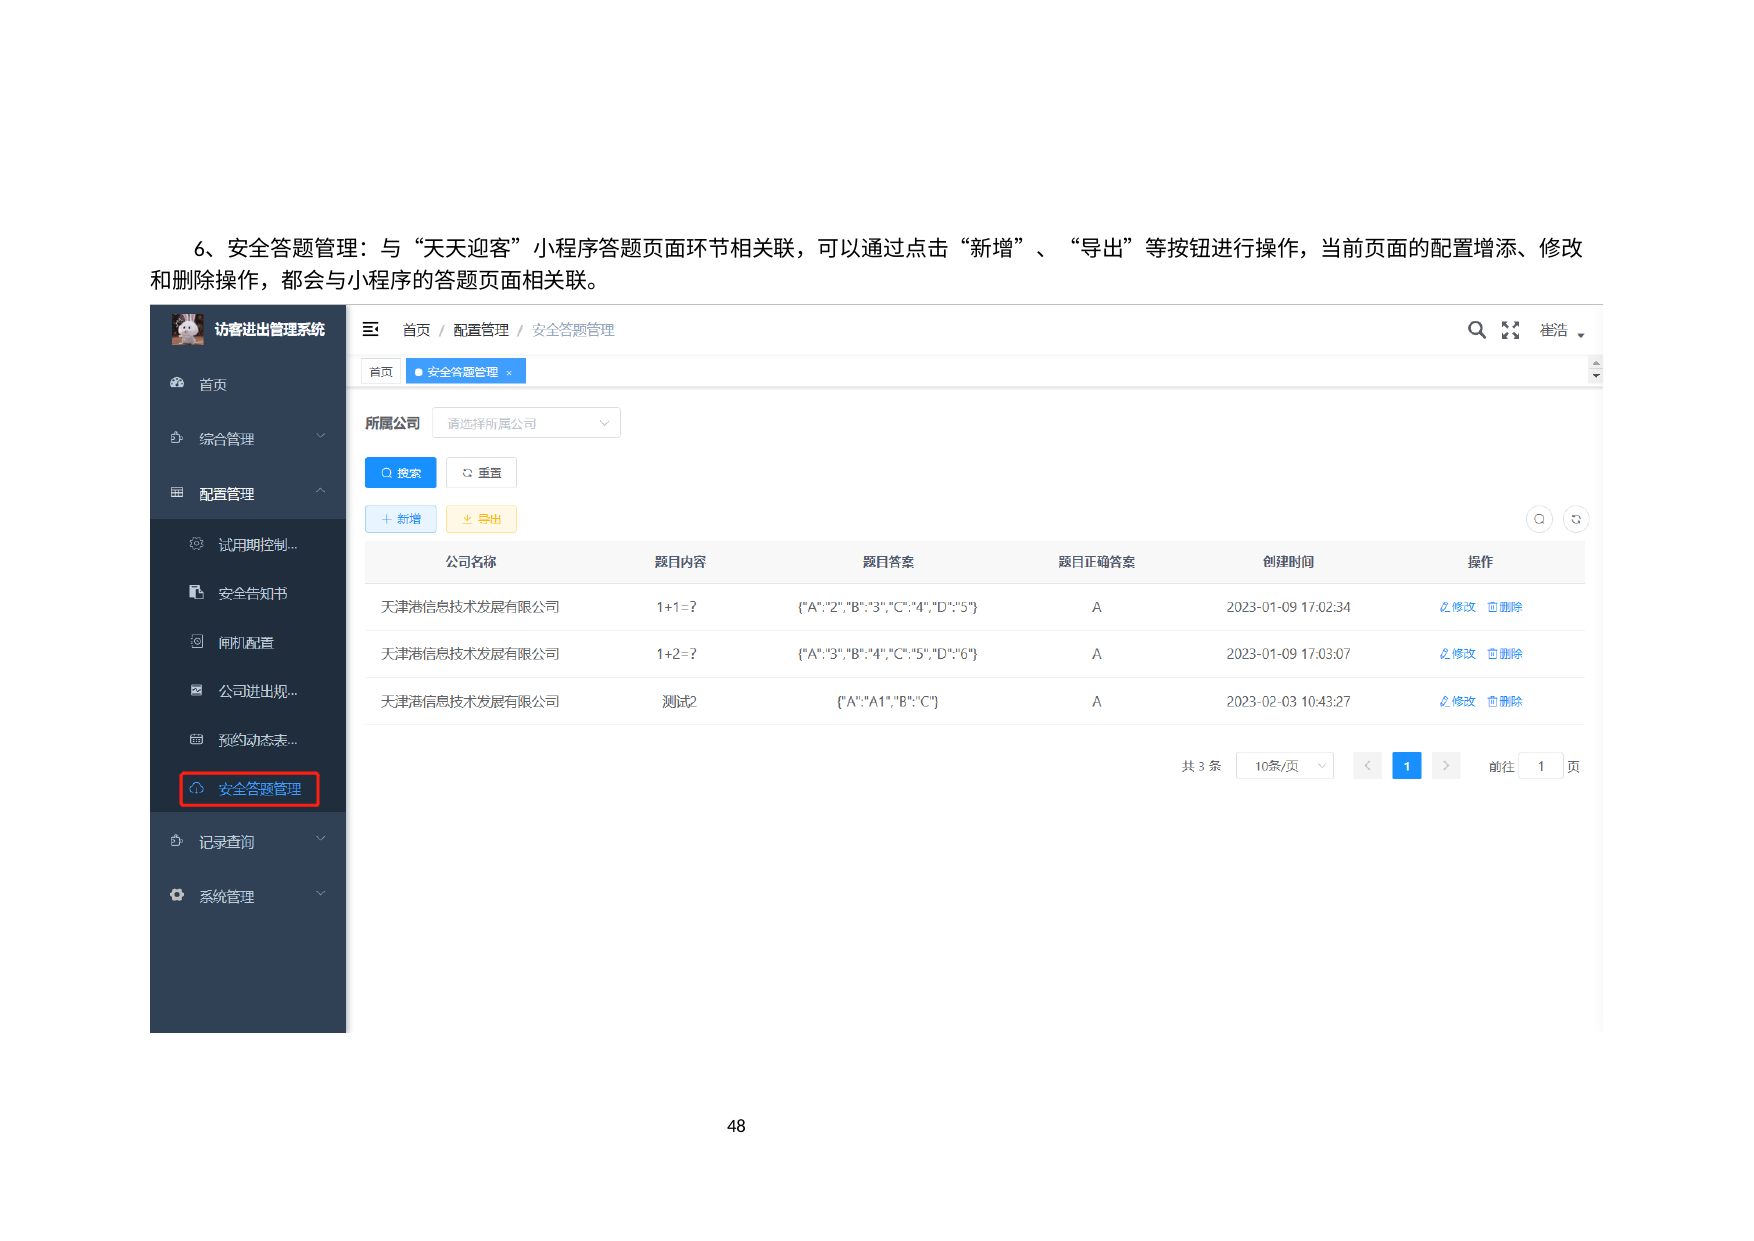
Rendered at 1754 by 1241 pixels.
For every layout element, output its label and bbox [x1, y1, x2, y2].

picture [150, 304, 1604, 1033]
